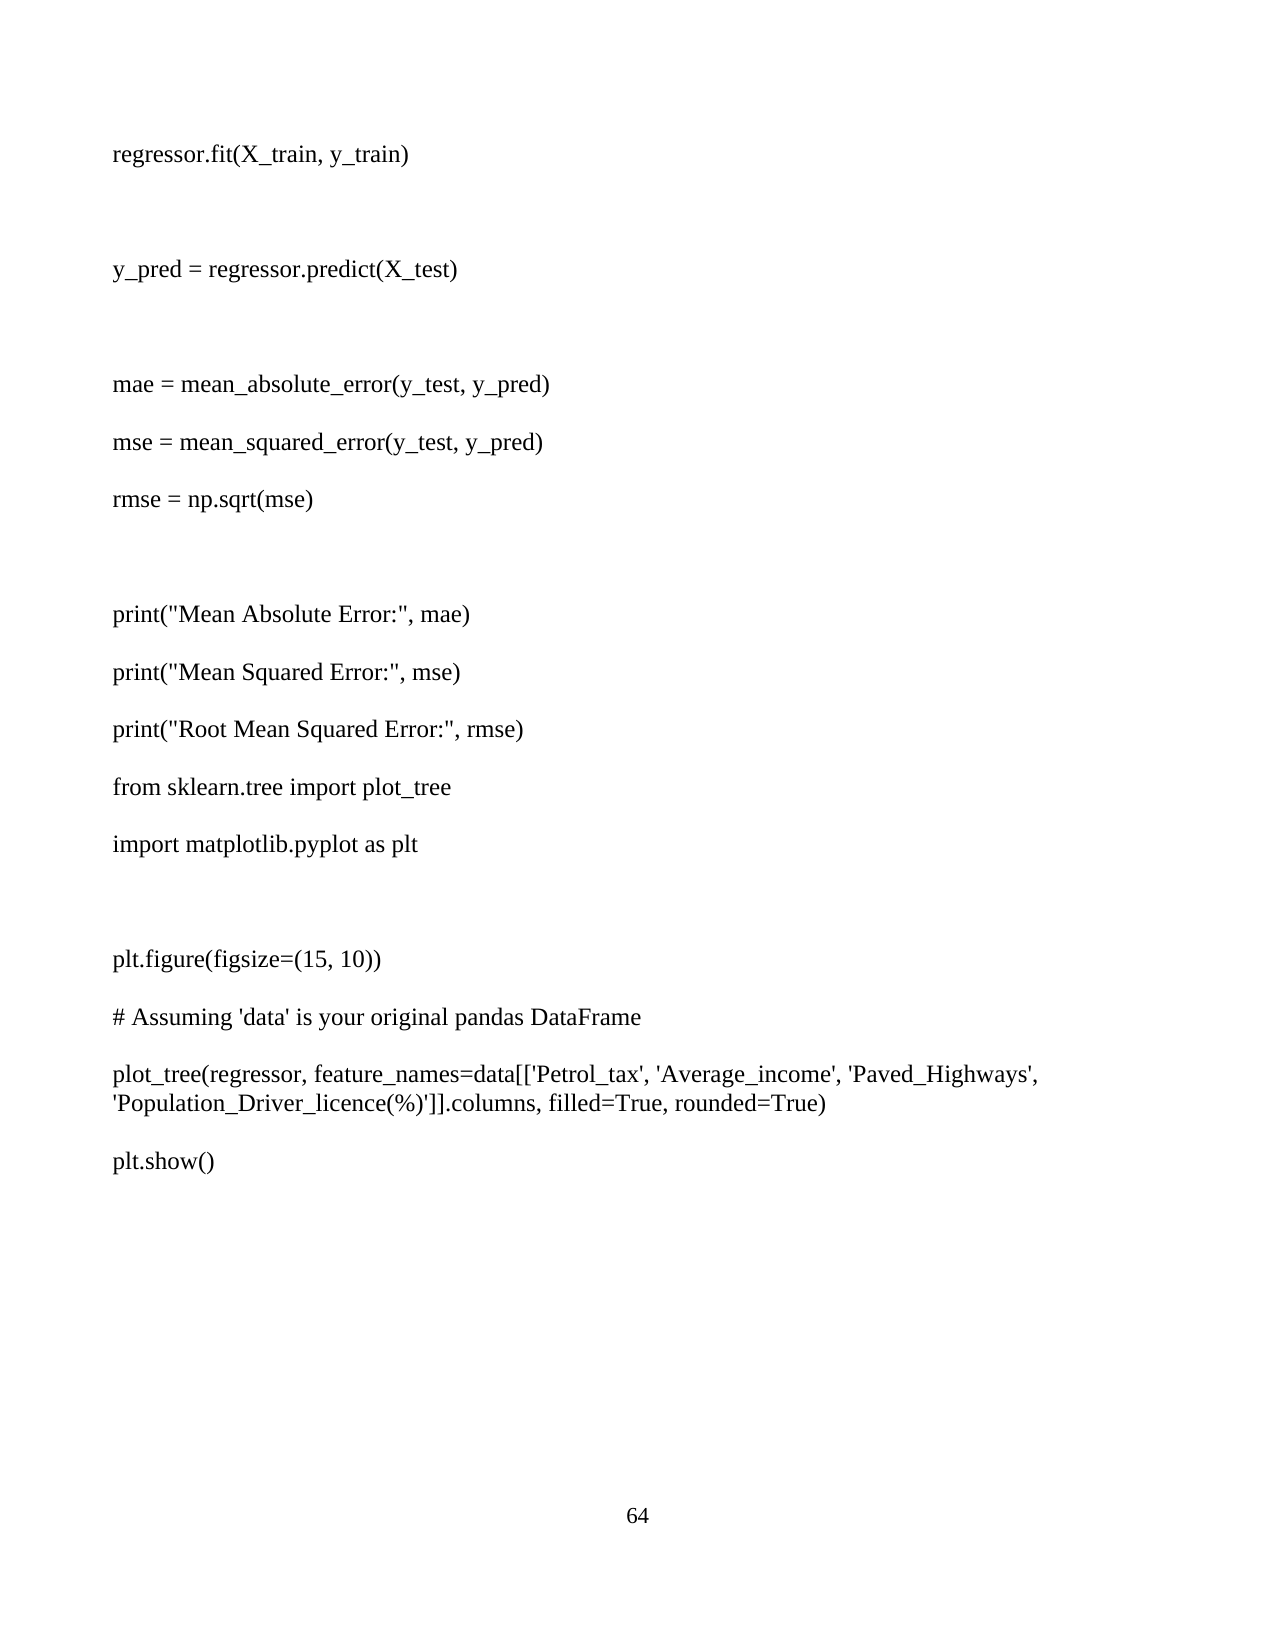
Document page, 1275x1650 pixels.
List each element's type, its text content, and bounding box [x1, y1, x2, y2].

text y_pred = regressor.predict(X_test) [112, 254, 1162, 283]
text regressor.fit(X_train, y_train) [112, 139, 1162, 168]
text rmse = np.sqrt(mse) [112, 484, 1162, 513]
text plot_tree(regressor, feature_names=data[['Petrol_tax', 'Average_income', 'Paved_Highways', 'Population_Driver_licence(%)']].columns, filled=True, rounded=True) [112, 1059, 1162, 1117]
text from sklearn.tree import plot_tree [112, 772, 1162, 801]
text print("Mean Squared Error:", mse) [112, 657, 1162, 686]
text mse = mean_squared_error(y_test, y_pred) [112, 427, 1162, 456]
text plt.show() [112, 1146, 1162, 1174]
text import matplotlib.pyplot as plt [112, 829, 1162, 858]
text print("Root Mean Squared Error:", rmse) [112, 714, 1162, 743]
text # Assuming 'data' is your original pandas DataFrame [112, 1002, 1162, 1031]
text print("Mean Absolute Error:", mae) [112, 599, 1162, 628]
text plt.figure(figsize=(15, 10)) [112, 944, 1162, 973]
text mae = mean_absolute_error(y_test, y_pred) [112, 369, 1162, 398]
